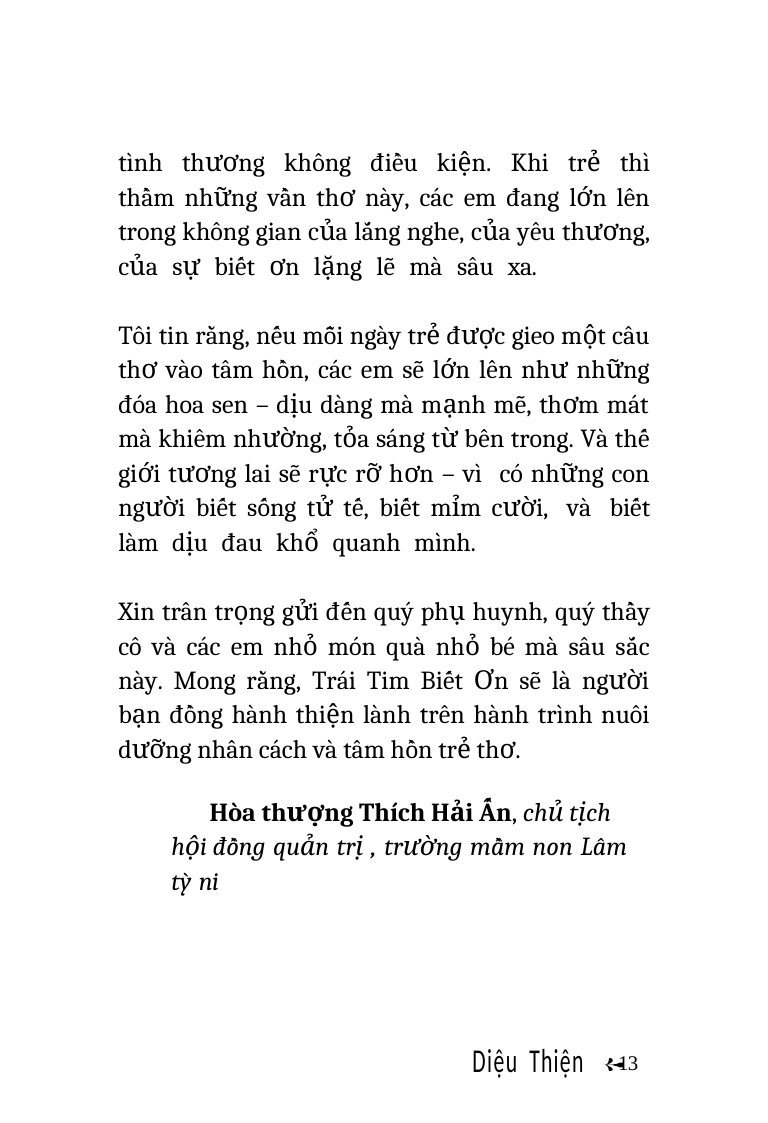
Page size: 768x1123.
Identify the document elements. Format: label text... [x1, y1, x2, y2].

text Xin trân trọng gửi đến quý phụ huynh, quý thầy cô và các em nhỏ món quà nhỏ bé mà sâu sắc này. Mong rằng, Trái Tim Biết Ơn sẽ là người bạn đồng hành thiện lành trên hành trình nuôi dưỡng nhân cách và tâm hồn trẻ thơ. [118, 597, 650, 765]
text Hòa thượng Thích Hải Ấn, chủ tịch hội đồng quản trị , trường mầm non Lâm tỳ ni [171, 798, 650, 897]
text Tôi tin rằng, nếu mỗi ngày trẻ được gieo một câu thơ vào tâm hồn, các em sẽ lớn lên như những đóa hoa sen – dịu dàng mà mạnh mẽ, thơm mát mà khiêm nhường, tỏa sáng từ bên trong. Và thế giới tương lai sẽ rực rỡ hơn – vì có những con người biết sống tử tế, biết mỉm cười, và biết làm dịu đau khổ quanh mình. [118, 321, 650, 558]
text tình thương không điều kiện. Khi trẻ thì thầm những vần thơ này, các em đang lớn lên trong không gian của lắng nghe, của yêu thương, của sự biết ơn lặng lẽ mà sâu xa. [118, 148, 650, 281]
picture [603, 1058, 624, 1071]
